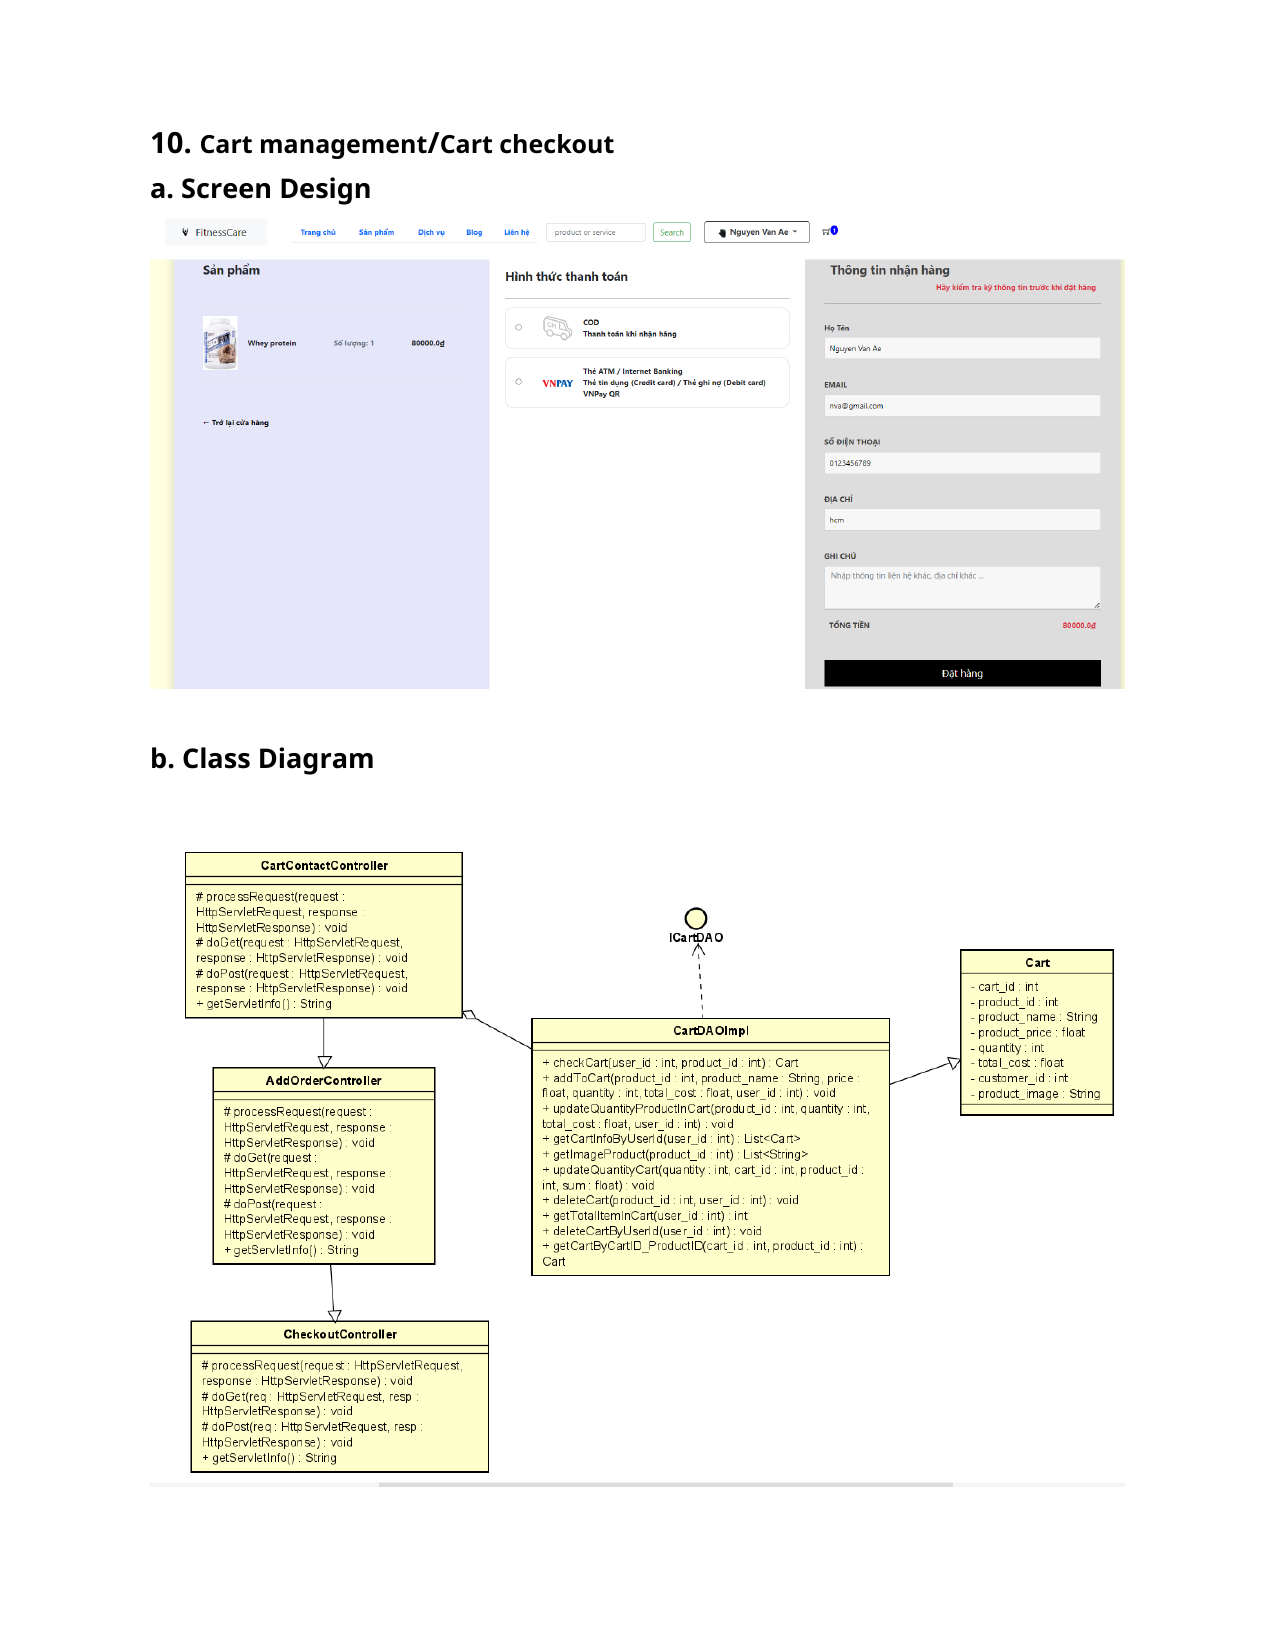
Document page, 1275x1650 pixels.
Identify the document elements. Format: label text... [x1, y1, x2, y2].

picture [150, 209, 1125, 689]
subtitle a. Screen Design [150, 169, 1125, 206]
subtitle b. Class Diagram [150, 739, 1125, 776]
subtitle 10. Cart management/Cart checkout [150, 122, 1125, 162]
picture [150, 826, 1125, 1487]
